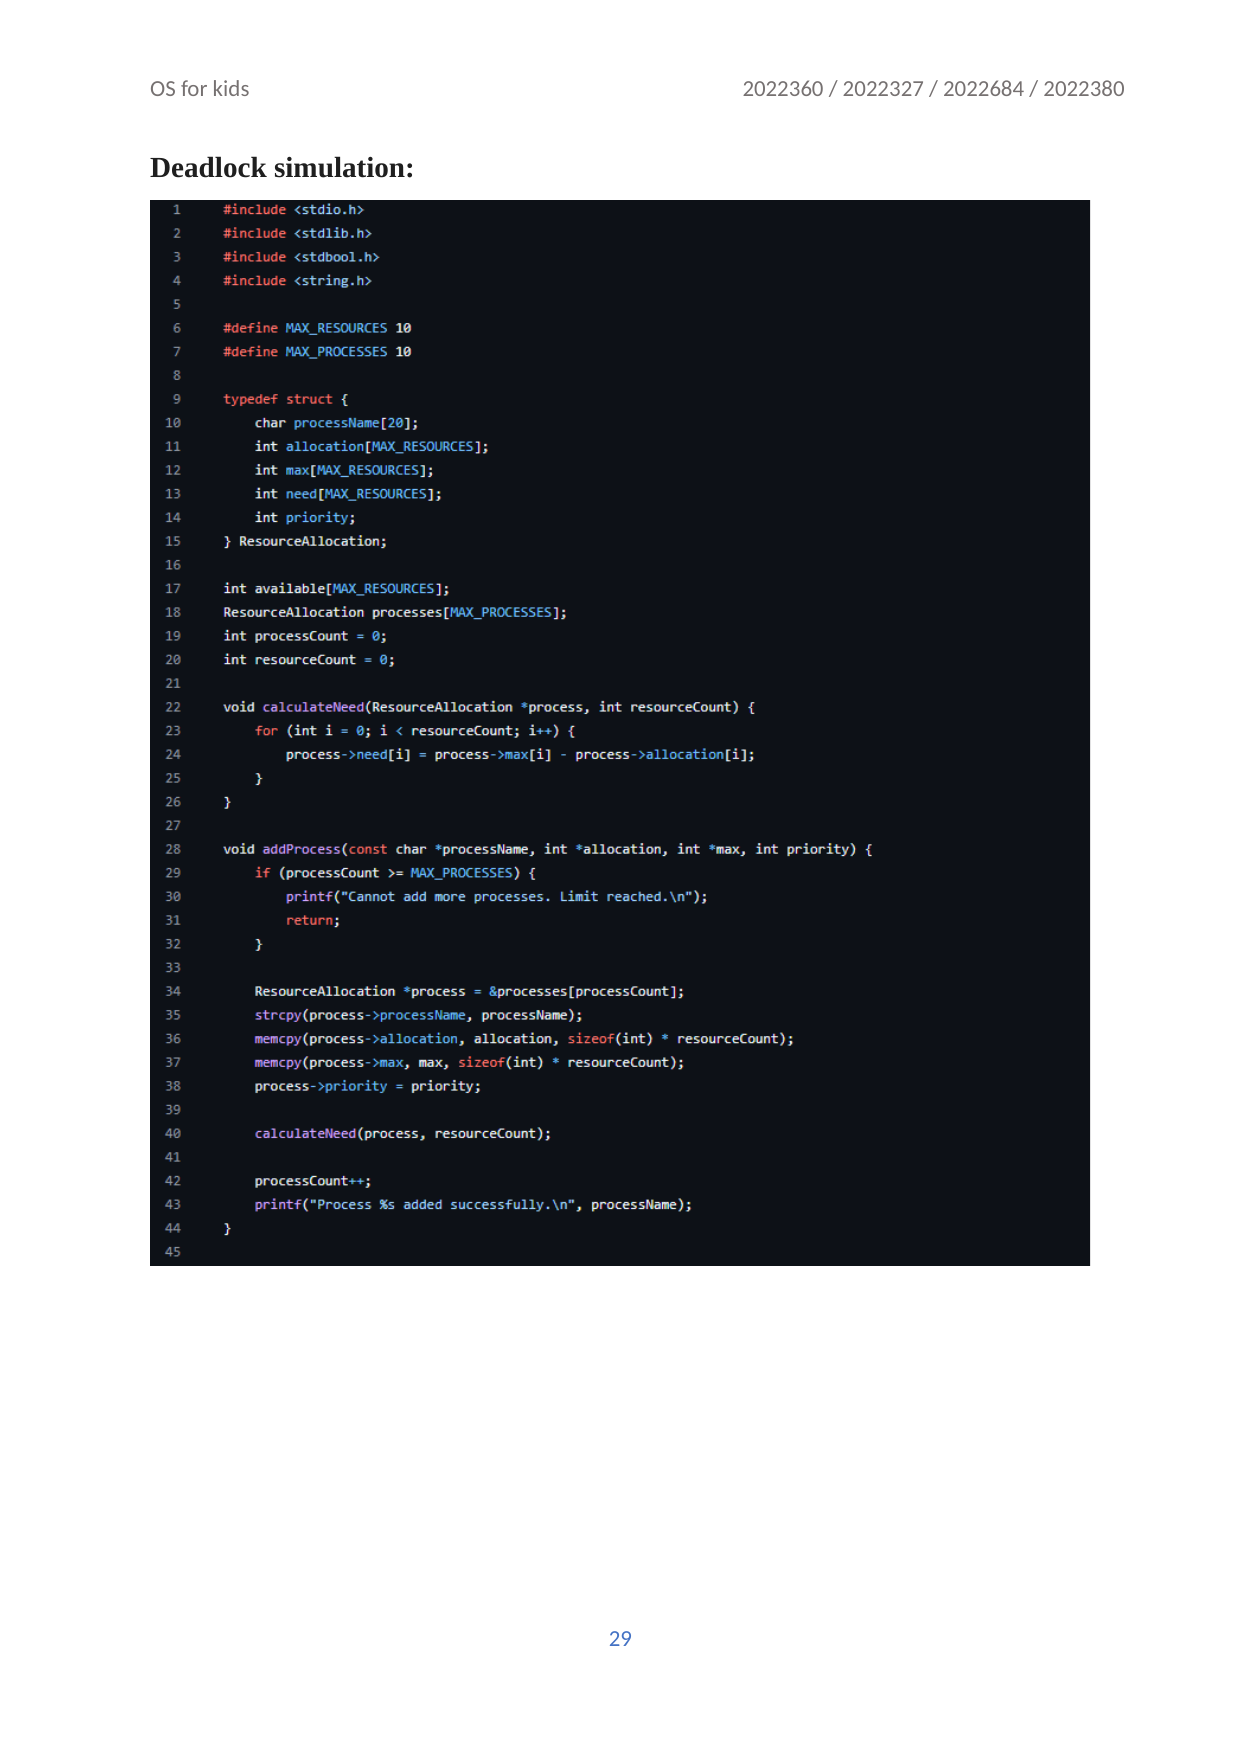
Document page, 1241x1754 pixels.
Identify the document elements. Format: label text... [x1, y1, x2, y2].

text Deadlock simulation: [150, 150, 1090, 183]
picture [150, 200, 1091, 1266]
